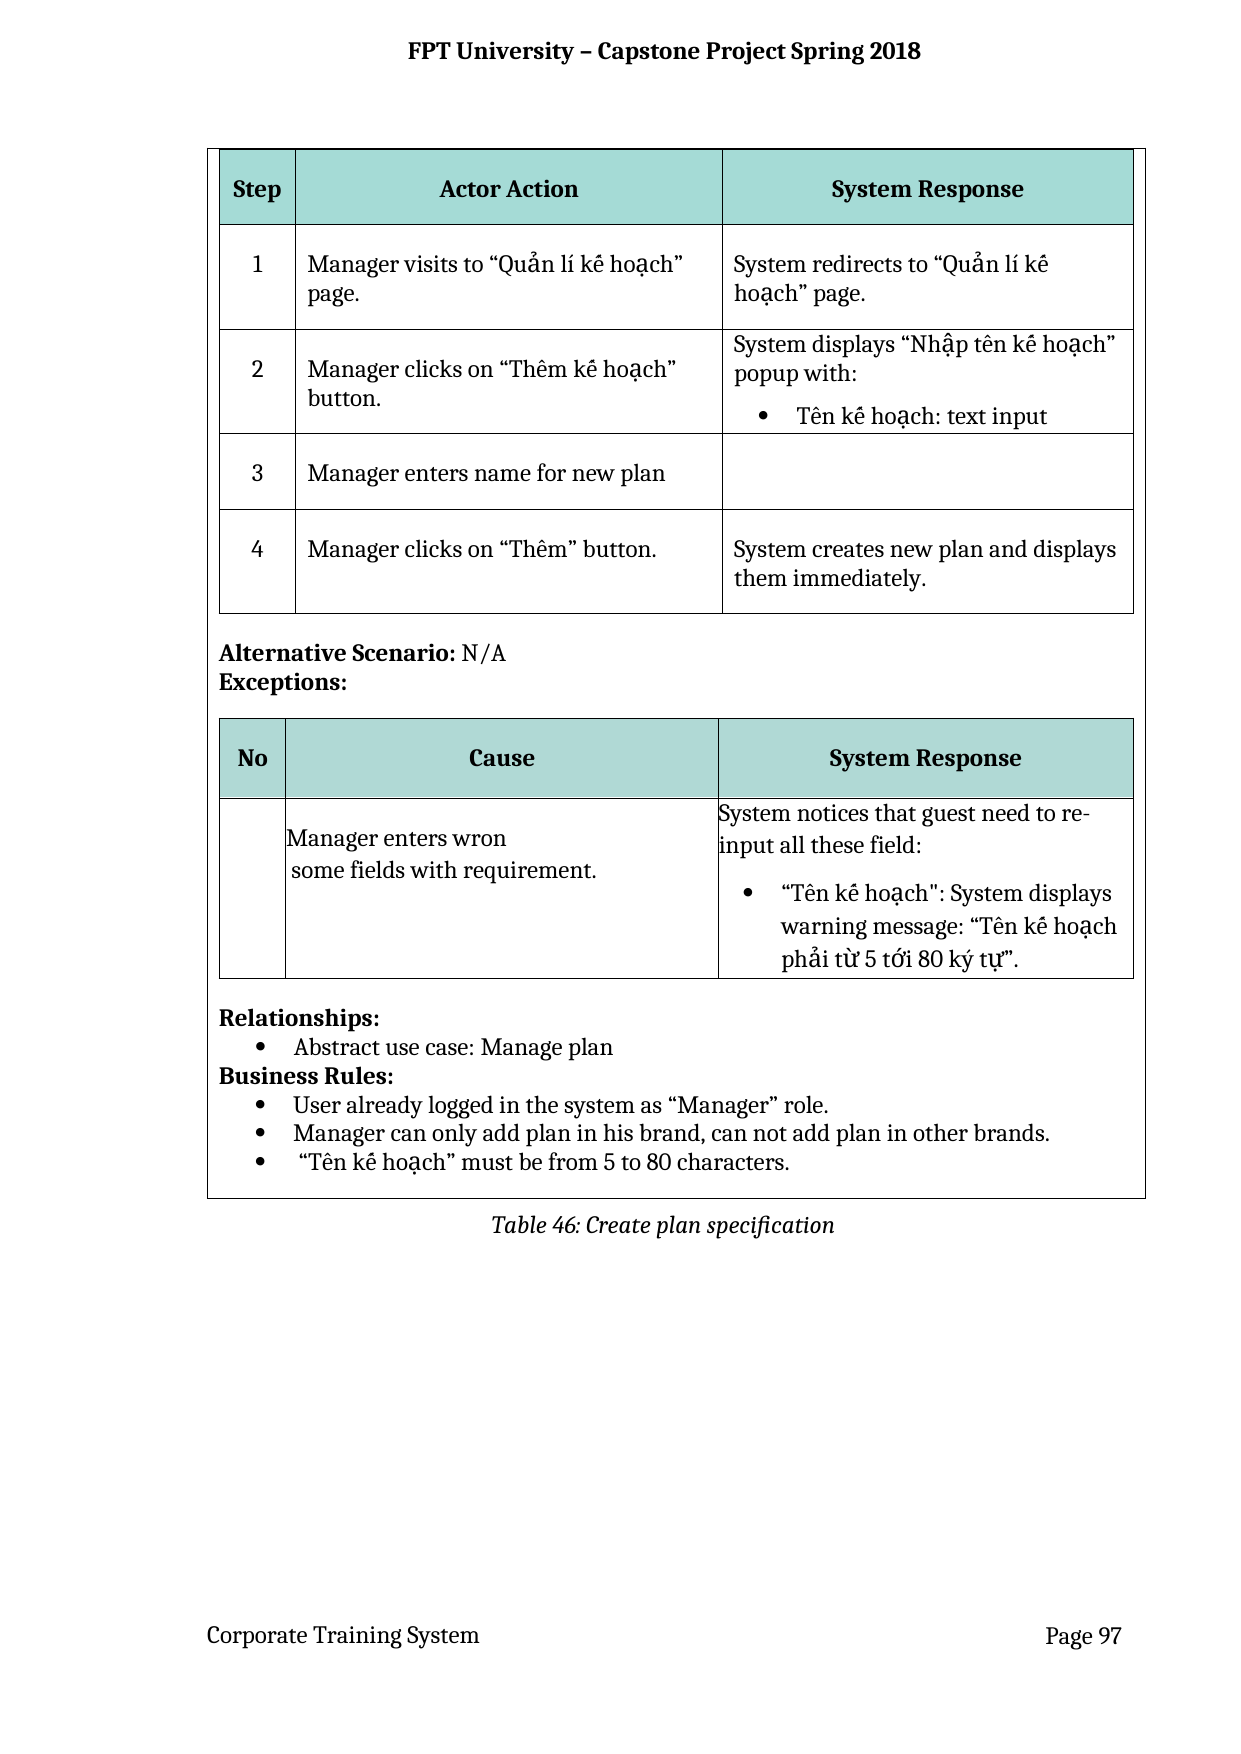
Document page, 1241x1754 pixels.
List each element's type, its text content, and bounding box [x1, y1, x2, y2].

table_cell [208, 149, 1145, 1198]
